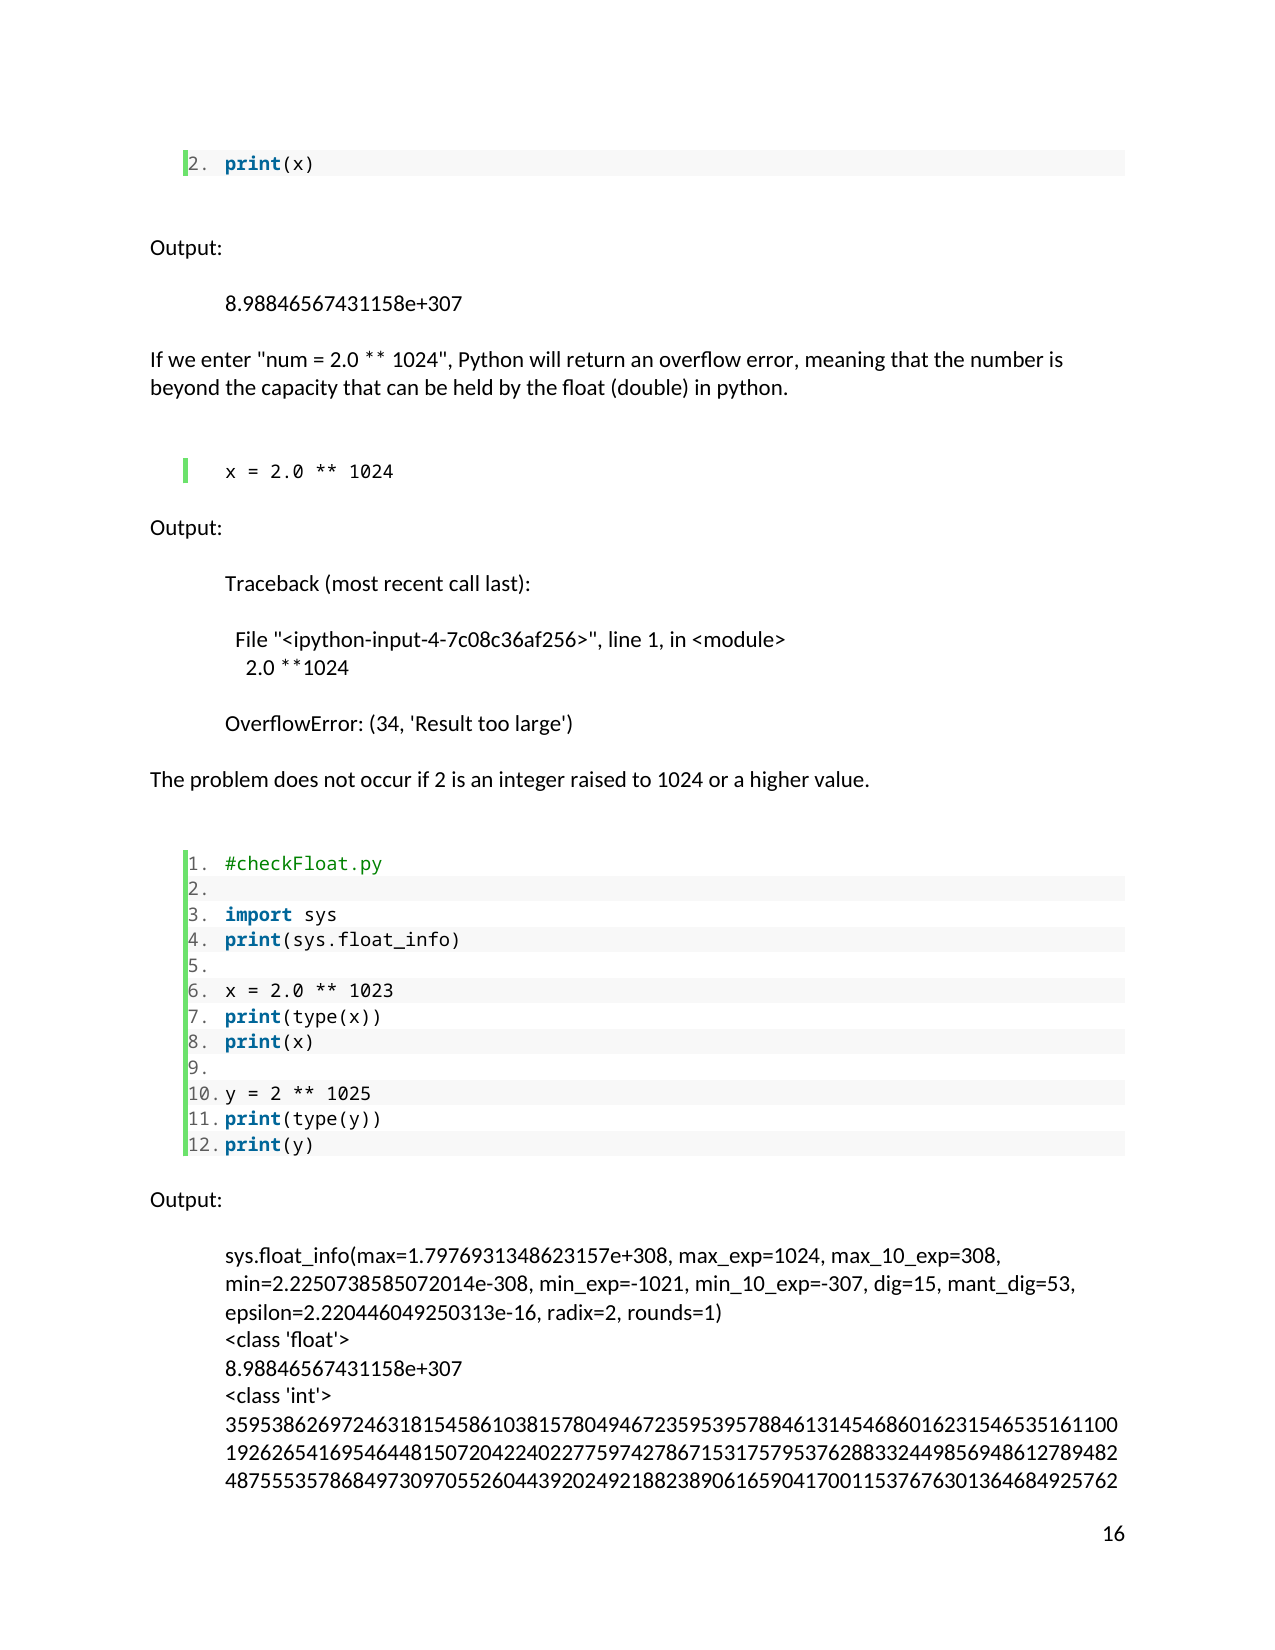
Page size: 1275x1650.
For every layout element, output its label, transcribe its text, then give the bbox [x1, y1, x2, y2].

list x = 2.0 ** 1023 [188, 978, 1125, 1003]
text Output: [150, 513, 1125, 541]
text <class 'int'> [225, 1382, 1125, 1410]
list print(x) [188, 150, 1125, 176]
list print(x) [188, 1029, 1125, 1054]
text sys.float_info(max=1.7976931348623157e+308, max_exp=1024, max_10_exp=308, min=2.2250738585072014e-308, min_exp=-1021, min_10_exp=-307, dig=15, mant_dig=53, epsilon=2.220446049250313e-16, radix=2, rounds=1) [225, 1242, 1125, 1326]
text <class 'float'> [225, 1326, 1125, 1354]
list import sys [188, 901, 1125, 927]
text x = 2.0 ** 1024 [188, 458, 1125, 483]
text File "<ipython-input-4-7c08c36af256>", line 1, in <module> [225, 625, 1125, 653]
text The problem does not occur if 2 is an integer raised to 1024 or a higher value. [150, 765, 1125, 793]
text 2.0 **1024 [225, 653, 1125, 681]
text Traceback (most recent call last): [225, 569, 1125, 597]
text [225, 1410, 1125, 1494]
text Output: [150, 233, 1125, 261]
text 8.98846567431158e+307 [225, 1354, 1125, 1382]
text 8.98846567431158e+307 [150, 289, 1125, 317]
text If we enter "num = 2.0 ** 1024", Python will return an overflow error, meaning that the number is beyond the capacity that can be held by the float (double) in python. [150, 345, 1125, 401]
list y = 2 ** 1025 [188, 1080, 1125, 1105]
text OverflowError: (34, 'Result too large') [225, 709, 1125, 737]
list print(type(y)) [188, 1105, 1125, 1131]
list print(y) [188, 1131, 1125, 1156]
text Output: [150, 1186, 1125, 1213]
list print(sys.float_info) [188, 927, 1125, 952]
list print(type(x)) [188, 1003, 1125, 1029]
list #checkFloat.py [188, 850, 1125, 876]
